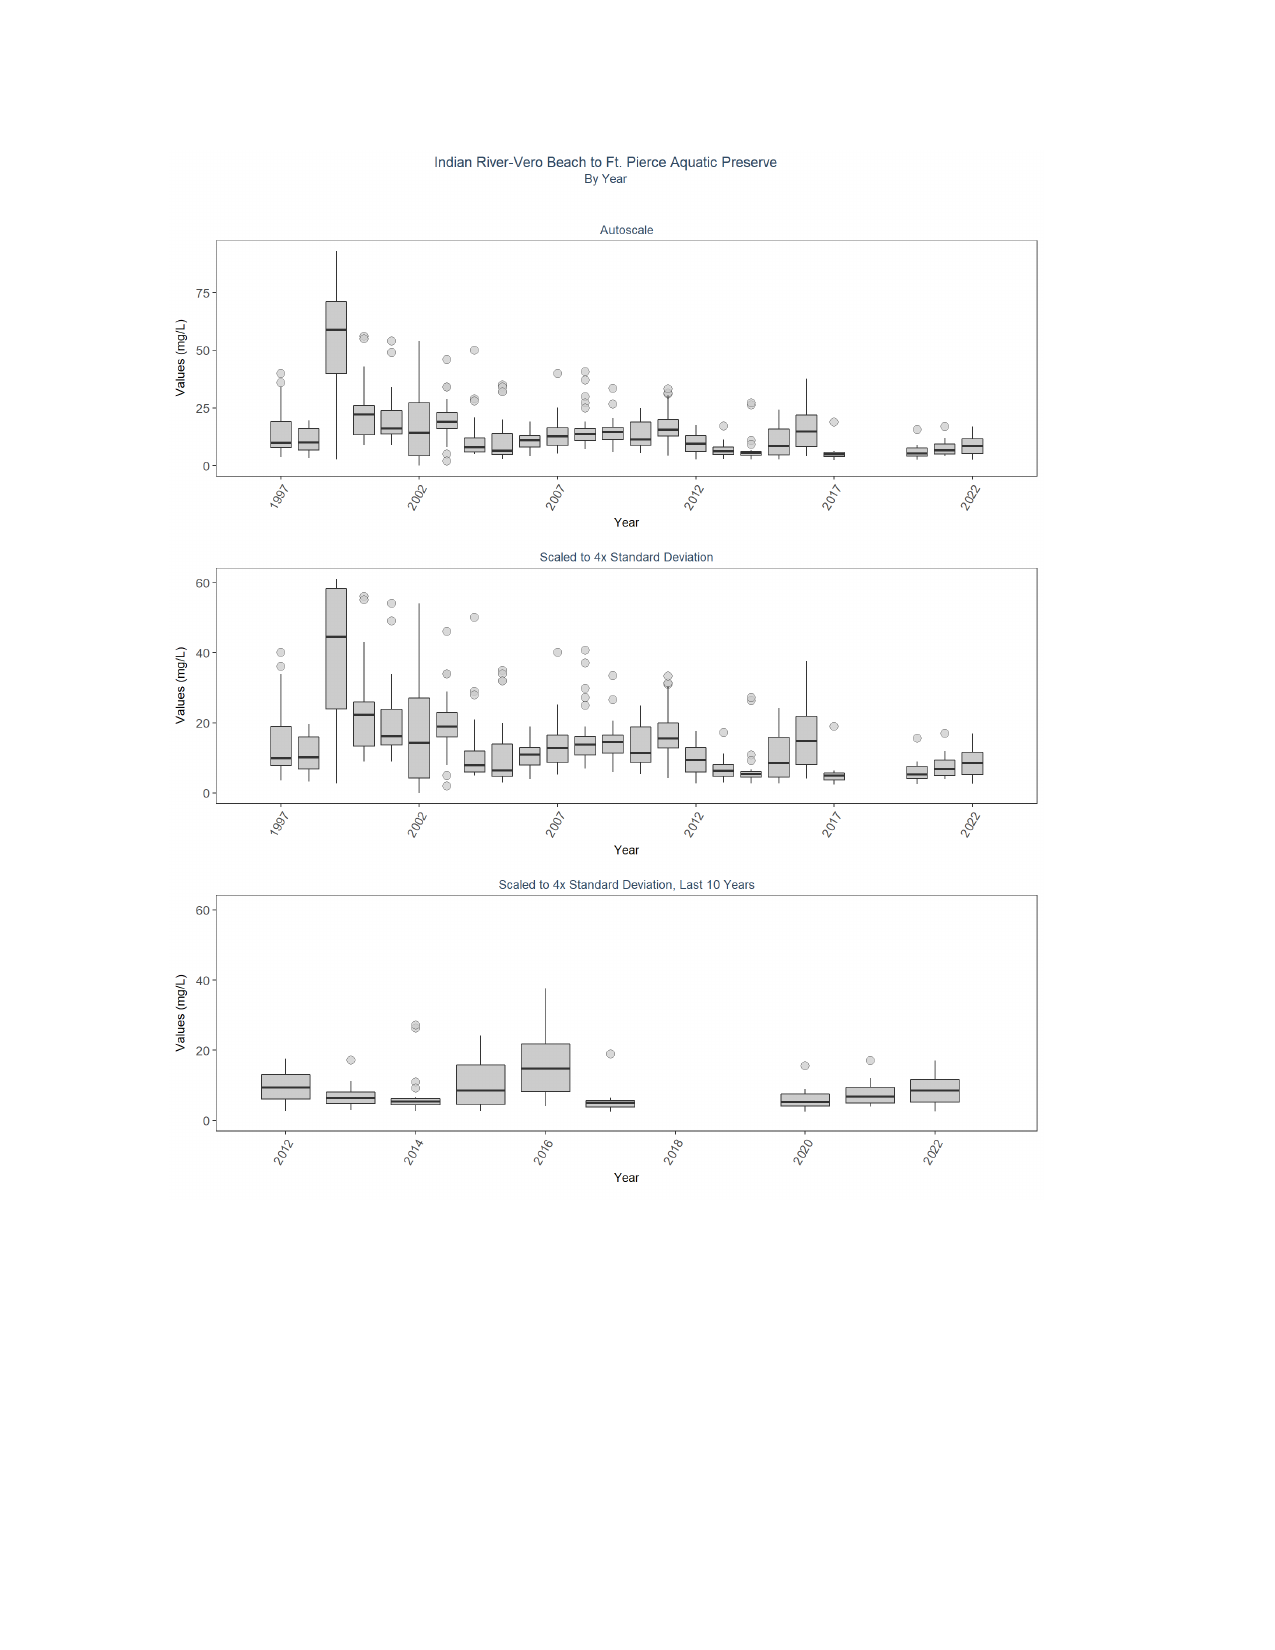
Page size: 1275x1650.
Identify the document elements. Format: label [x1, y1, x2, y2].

picture [168, 150, 1044, 1200]
